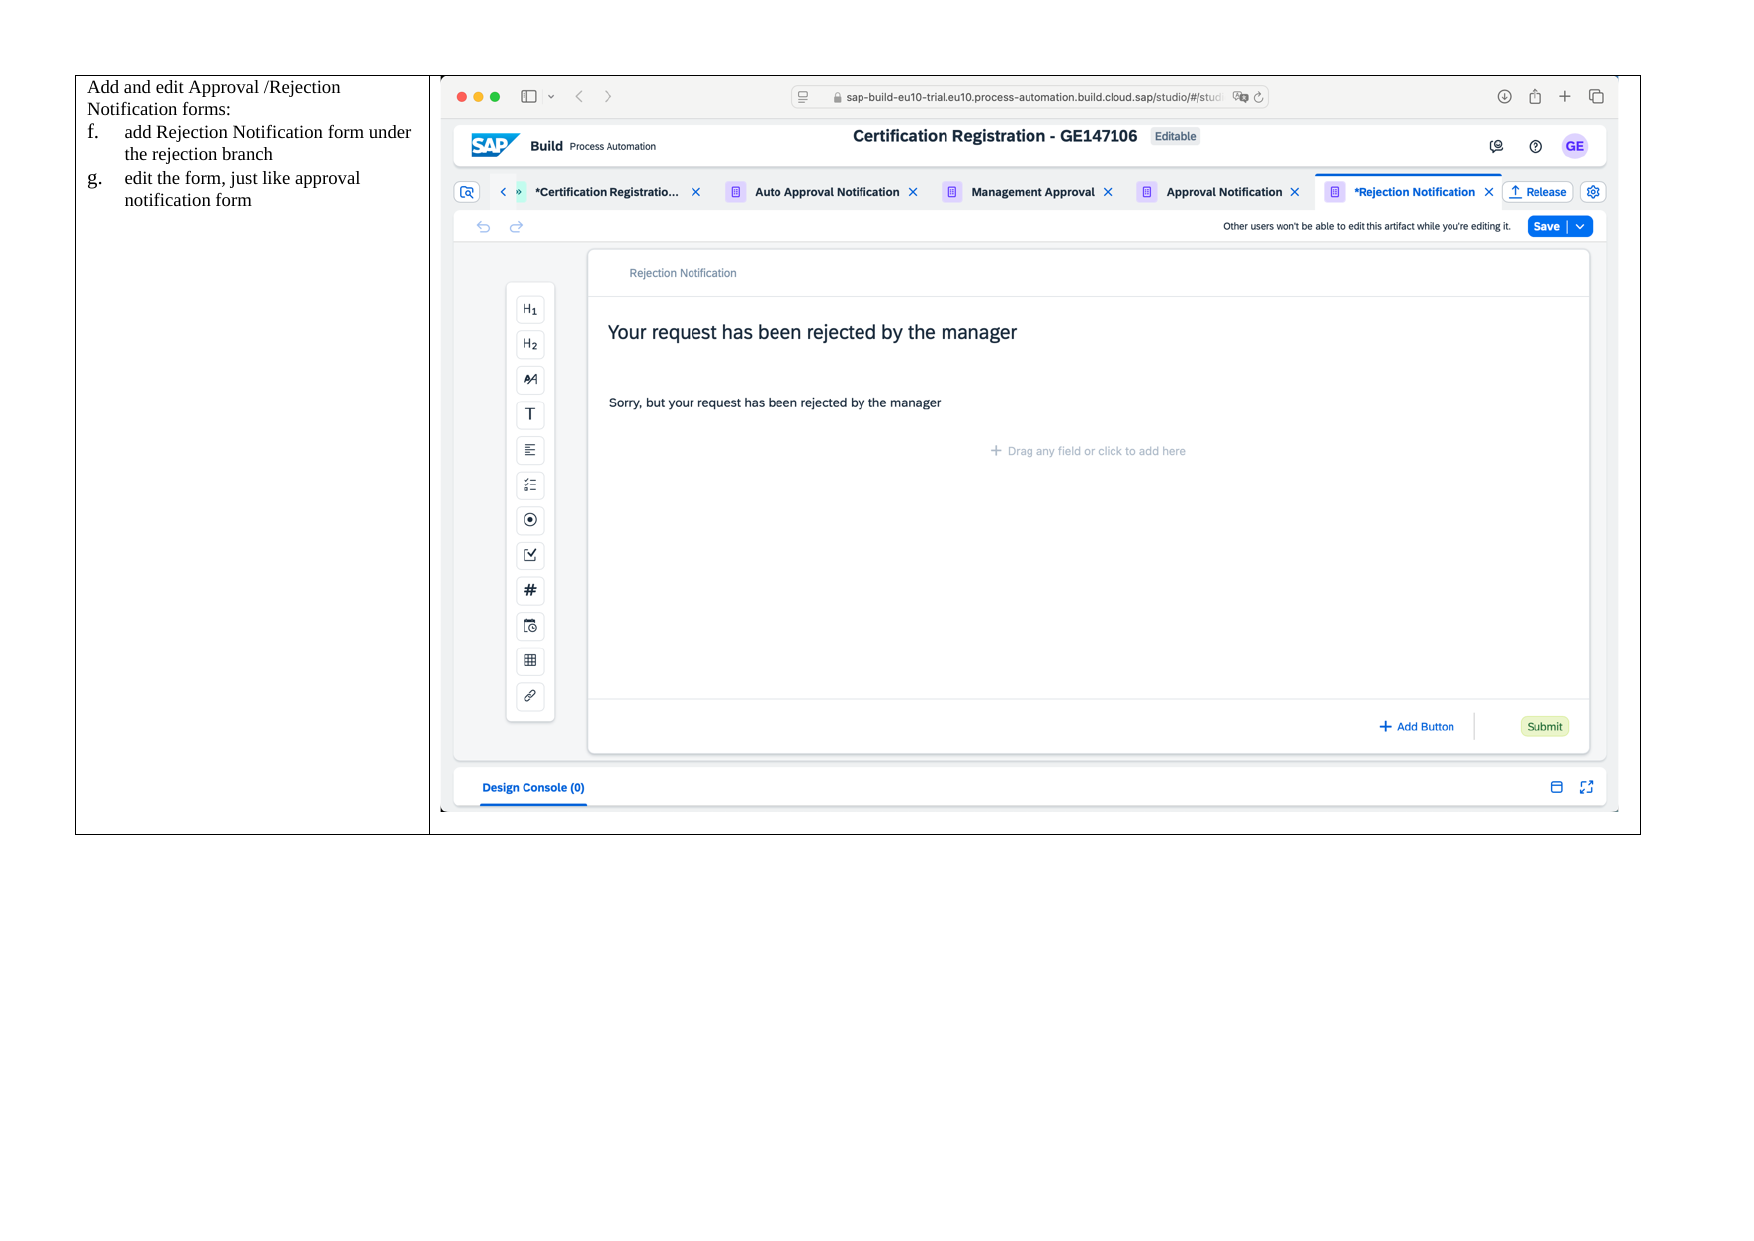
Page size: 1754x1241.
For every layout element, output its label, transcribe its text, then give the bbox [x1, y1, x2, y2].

table_cell [430, 76, 1640, 834]
table_cell Add and edit Approval /Rejection Notification forms: add Rejection Notification form under the rejection branch edit the form, just like approval notification form [76, 76, 429, 834]
picture [440, 76, 1619, 812]
